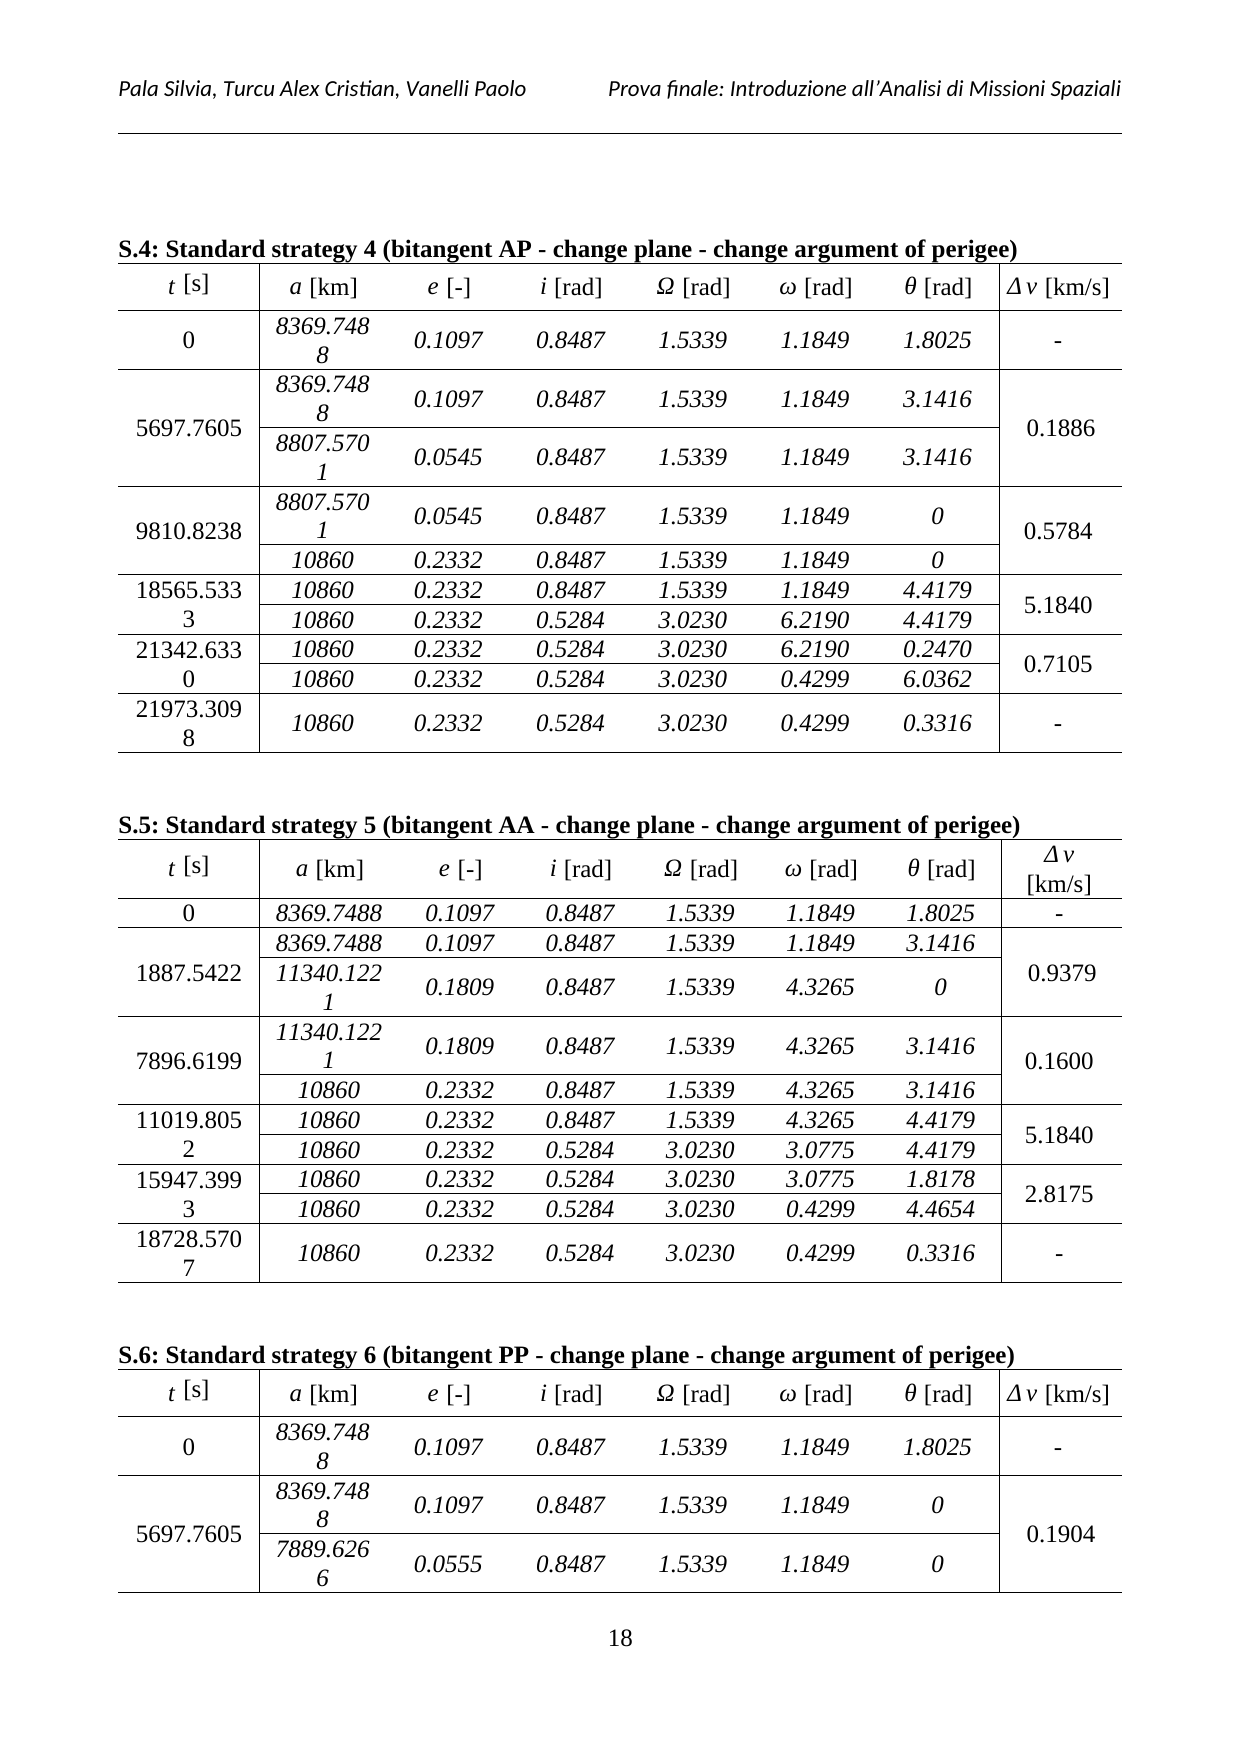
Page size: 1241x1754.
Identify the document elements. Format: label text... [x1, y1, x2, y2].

table_cell 0 [877, 487, 999, 544]
table_cell 0.1809 [401, 1017, 521, 1074]
table_header [-] [401, 840, 521, 897]
table_cell 0.8487 [521, 958, 641, 1016]
text S.4: Standard strategy 4 (bitangent AP - change plane - change argument of perigee) [118, 234, 1122, 263]
table_header [s] [118, 840, 259, 897]
table_cell 1.5339 [641, 899, 761, 927]
table_cell 10860 [260, 1135, 401, 1163]
table_cell 8369.7488 [260, 311, 388, 368]
table_cell 0 [118, 311, 259, 368]
table_cell 0.8487 [510, 1476, 632, 1533]
table_cell 1.1849 [755, 1417, 877, 1475]
table_cell 1.5339 [633, 545, 755, 574]
table_cell 3.0230 [633, 605, 755, 633]
table_cell 4.4179 [881, 1135, 1001, 1163]
table_cell 1.1849 [755, 428, 877, 486]
table_header [s] [118, 1370, 259, 1416]
table_header [km] [260, 840, 401, 897]
table_header [-] [388, 1370, 510, 1416]
table_cell 4.3265 [761, 1075, 881, 1104]
table_cell 4.3265 [761, 958, 881, 1016]
table_cell 8369.7488 [260, 370, 388, 427]
table_cell 0.2470 [877, 635, 999, 663]
table_header [rad] [633, 1370, 755, 1416]
table_header [-] [388, 264, 510, 310]
table_cell 0.1097 [388, 1417, 510, 1475]
table_cell 1.1849 [755, 370, 877, 427]
table_header [rad] [877, 1370, 999, 1416]
table_cell 0.8487 [521, 1105, 641, 1134]
table_cell 0.7105 [1000, 635, 1122, 693]
table_cell 6.2190 [755, 605, 877, 633]
table_cell 0.8487 [521, 928, 641, 957]
table_header [rad] [755, 264, 877, 310]
table_cell 1.1849 [755, 487, 877, 544]
table_cell 0.5284 [510, 694, 632, 752]
table_header [rad] [881, 840, 1001, 897]
table_cell 3.0775 [761, 1165, 881, 1193]
table_cell 1.5339 [633, 487, 755, 544]
table_cell 0.2332 [388, 605, 510, 633]
table_header [s] [118, 264, 259, 310]
table_cell - [1000, 311, 1122, 368]
table_cell 0.9379 [1002, 928, 1122, 1016]
table_cell 21342.6330 [118, 635, 259, 693]
table_cell 0.5284 [510, 635, 632, 663]
table_cell 0.1097 [388, 370, 510, 427]
table_cell 3.1416 [877, 370, 999, 427]
table_cell 3.1416 [877, 428, 999, 486]
table_cell 0.1600 [1002, 1017, 1122, 1104]
table_cell 0.0545 [388, 487, 510, 544]
table_header [rad] [633, 264, 755, 310]
table_cell 1.5339 [633, 428, 755, 486]
table_cell 15947.3993 [118, 1165, 259, 1223]
table_cell 0.2332 [401, 1135, 521, 1163]
table_cell 1.5339 [641, 958, 761, 1016]
table_header [km/s] [1002, 840, 1122, 897]
table_cell 10860 [260, 575, 388, 604]
table_cell 0.8487 [510, 545, 632, 574]
table_cell 11019.8052 [118, 1105, 259, 1163]
table_cell 3.1416 [881, 1075, 1001, 1104]
table_cell 10860 [260, 664, 388, 693]
table_cell 0 [877, 545, 999, 574]
table_cell - [1000, 694, 1122, 752]
table_cell 1.1849 [761, 928, 881, 957]
table_cell 3.0230 [641, 1135, 761, 1163]
table_header [km/s] [1000, 264, 1122, 310]
table_header [rad] [521, 840, 641, 897]
table_cell 10860 [260, 1075, 401, 1104]
table_cell 3.0230 [641, 1224, 761, 1282]
table_header [km] [260, 1370, 388, 1416]
table_cell 0.8487 [521, 899, 641, 927]
table_cell 21973.3098 [118, 694, 259, 752]
table_cell 8807.5701 [260, 428, 388, 486]
table_cell 0.8487 [510, 487, 632, 544]
table_cell 3.1416 [881, 928, 1001, 957]
table_cell 0.1097 [401, 899, 521, 927]
table_cell 0 [118, 1417, 259, 1475]
table_cell 0.1097 [388, 311, 510, 368]
table_cell 5.1840 [1002, 1105, 1122, 1163]
table_cell 0.3316 [881, 1224, 1001, 1282]
table_cell 6.2190 [755, 635, 877, 663]
table_cell 18728.5707 [118, 1224, 259, 1282]
table_cell 1.5339 [633, 575, 755, 604]
table_cell 10860 [260, 545, 388, 574]
table_cell 4.4179 [877, 575, 999, 604]
table_cell 4.4179 [877, 605, 999, 633]
table_cell 0.0555 [388, 1534, 510, 1592]
table_cell 10860 [260, 1224, 401, 1282]
table_cell 0.2332 [401, 1075, 521, 1104]
table_cell 0.8487 [521, 1017, 641, 1074]
table_cell 0.1097 [401, 928, 521, 957]
table_cell 3.1416 [881, 1017, 1001, 1074]
table_cell 10860 [260, 605, 388, 633]
table_cell 1.8025 [877, 311, 999, 368]
table_cell 0.1097 [388, 1476, 510, 1533]
table_cell 1.1849 [755, 545, 877, 574]
table_cell 3.0230 [633, 694, 755, 752]
table_cell 0.2332 [401, 1224, 521, 1282]
table_cell 0.2332 [388, 545, 510, 574]
table_cell 1.5339 [633, 370, 755, 427]
table_cell - [1002, 899, 1122, 927]
table_cell 0.3316 [877, 694, 999, 752]
table_cell 8807.5701 [260, 487, 388, 544]
table_cell 1.1849 [755, 575, 877, 604]
table_cell 0.2332 [401, 1194, 521, 1223]
table_cell 0.8487 [510, 428, 632, 486]
table_cell 0 [877, 1476, 999, 1533]
table_cell 1.5339 [641, 1075, 761, 1104]
table_header [rad] [877, 264, 999, 310]
table_cell 5697.7605 [118, 1476, 259, 1592]
table_cell 0.2332 [388, 575, 510, 604]
table_cell 0.5284 [510, 605, 632, 633]
table_cell 3.0230 [641, 1194, 761, 1223]
table_cell 10860 [260, 1105, 401, 1134]
table_cell 3.0775 [761, 1135, 881, 1163]
table_cell 0.2332 [388, 635, 510, 663]
table_cell 10860 [260, 635, 388, 663]
table_cell 0.5284 [521, 1165, 641, 1193]
table_cell 0.5284 [521, 1135, 641, 1163]
table_cell 0.0545 [388, 428, 510, 486]
table_cell 0.5284 [521, 1194, 641, 1223]
table_cell 0.5284 [510, 664, 632, 693]
table_cell 1.5339 [633, 1534, 755, 1592]
table_cell 0.2332 [401, 1105, 521, 1134]
table_cell 11340.1221 [260, 1017, 401, 1074]
table_cell 0.4299 [755, 664, 877, 693]
table_cell 7889.6266 [260, 1534, 388, 1592]
table_cell 8369.7488 [260, 1417, 388, 1475]
table_cell 0.1904 [1000, 1476, 1122, 1592]
table_header [rad] [755, 1370, 877, 1416]
table_cell 6.0362 [877, 664, 999, 693]
table_header [rad] [761, 840, 881, 897]
table_cell 3.0230 [633, 664, 755, 693]
table_cell 0.1809 [401, 958, 521, 1016]
table_cell 0.8487 [521, 1075, 641, 1104]
table_cell 1.8025 [881, 899, 1001, 927]
table_cell 1.5339 [633, 311, 755, 368]
table_cell 3.0230 [633, 635, 755, 663]
table_cell 0 [118, 899, 259, 927]
table_cell 1.5339 [641, 928, 761, 957]
table_cell 8369.7488 [260, 899, 401, 927]
table_header [km] [260, 264, 388, 310]
table_cell 0.2332 [401, 1165, 521, 1193]
table_cell 1.8178 [881, 1165, 1001, 1193]
table_cell 5.1840 [1000, 575, 1122, 633]
table_cell 18565.5333 [118, 575, 259, 633]
table_cell 1.5339 [633, 1476, 755, 1533]
table_header [km/s] [1000, 1370, 1122, 1416]
table_header [rad] [510, 1370, 632, 1416]
table_cell 10860 [260, 1194, 401, 1223]
table_cell 0.8487 [510, 370, 632, 427]
table_cell 0.8487 [510, 1417, 632, 1475]
table_cell 1.5339 [633, 1417, 755, 1475]
table_cell 10860 [260, 1165, 401, 1193]
table_cell 1.8025 [877, 1417, 999, 1475]
table_cell 1.1849 [755, 311, 877, 368]
table_cell 0.8487 [510, 575, 632, 604]
table_cell 4.4179 [881, 1105, 1001, 1134]
table_cell 0.1886 [1000, 370, 1122, 486]
table_cell 8369.7488 [260, 928, 401, 957]
table_cell 1.5339 [641, 1017, 761, 1074]
table_cell 1.1849 [761, 899, 881, 927]
table_cell 4.4654 [881, 1194, 1001, 1223]
table_cell 1.1849 [755, 1476, 877, 1533]
table_header [rad] [510, 264, 632, 310]
table_cell 10860 [260, 694, 388, 752]
table_cell 3.0230 [641, 1165, 761, 1193]
table_cell 0.4299 [755, 694, 877, 752]
table_cell 2.8175 [1002, 1165, 1122, 1223]
table_cell 0 [881, 958, 1001, 1016]
table_cell 0.2332 [388, 664, 510, 693]
table_cell 5697.7605 [118, 370, 259, 486]
table_cell 0.4299 [761, 1194, 881, 1223]
table_cell 7896.6199 [118, 1017, 259, 1104]
table_cell 1.5339 [641, 1105, 761, 1134]
table_cell - [1000, 1417, 1122, 1475]
table_cell 1887.5422 [118, 928, 259, 1016]
table_cell 0.8487 [510, 311, 632, 368]
table_cell 1.1849 [755, 1534, 877, 1592]
table_cell 0.2332 [388, 694, 510, 752]
table_header [rad] [641, 840, 761, 897]
table_cell 4.3265 [761, 1105, 881, 1134]
table_cell 0.4299 [761, 1224, 881, 1282]
text S.5: Standard strategy 5 (bitangent AA - change plane - change argument of perigee) [118, 810, 1122, 839]
table_cell 0.5284 [521, 1224, 641, 1282]
table_cell 0.8487 [510, 1534, 632, 1592]
table_cell 0.5784 [1000, 487, 1122, 574]
table_cell 0 [877, 1534, 999, 1592]
table_cell 11340.1221 [260, 958, 401, 1016]
table_cell 4.3265 [761, 1017, 881, 1074]
text S.6: Standard strategy 6 (bitangent PP - change plane - change argument of perigee) [118, 1340, 1122, 1369]
table_cell 8369.7488 [260, 1476, 388, 1533]
table_cell 9810.8238 [118, 487, 259, 574]
table_cell - [1002, 1224, 1122, 1282]
